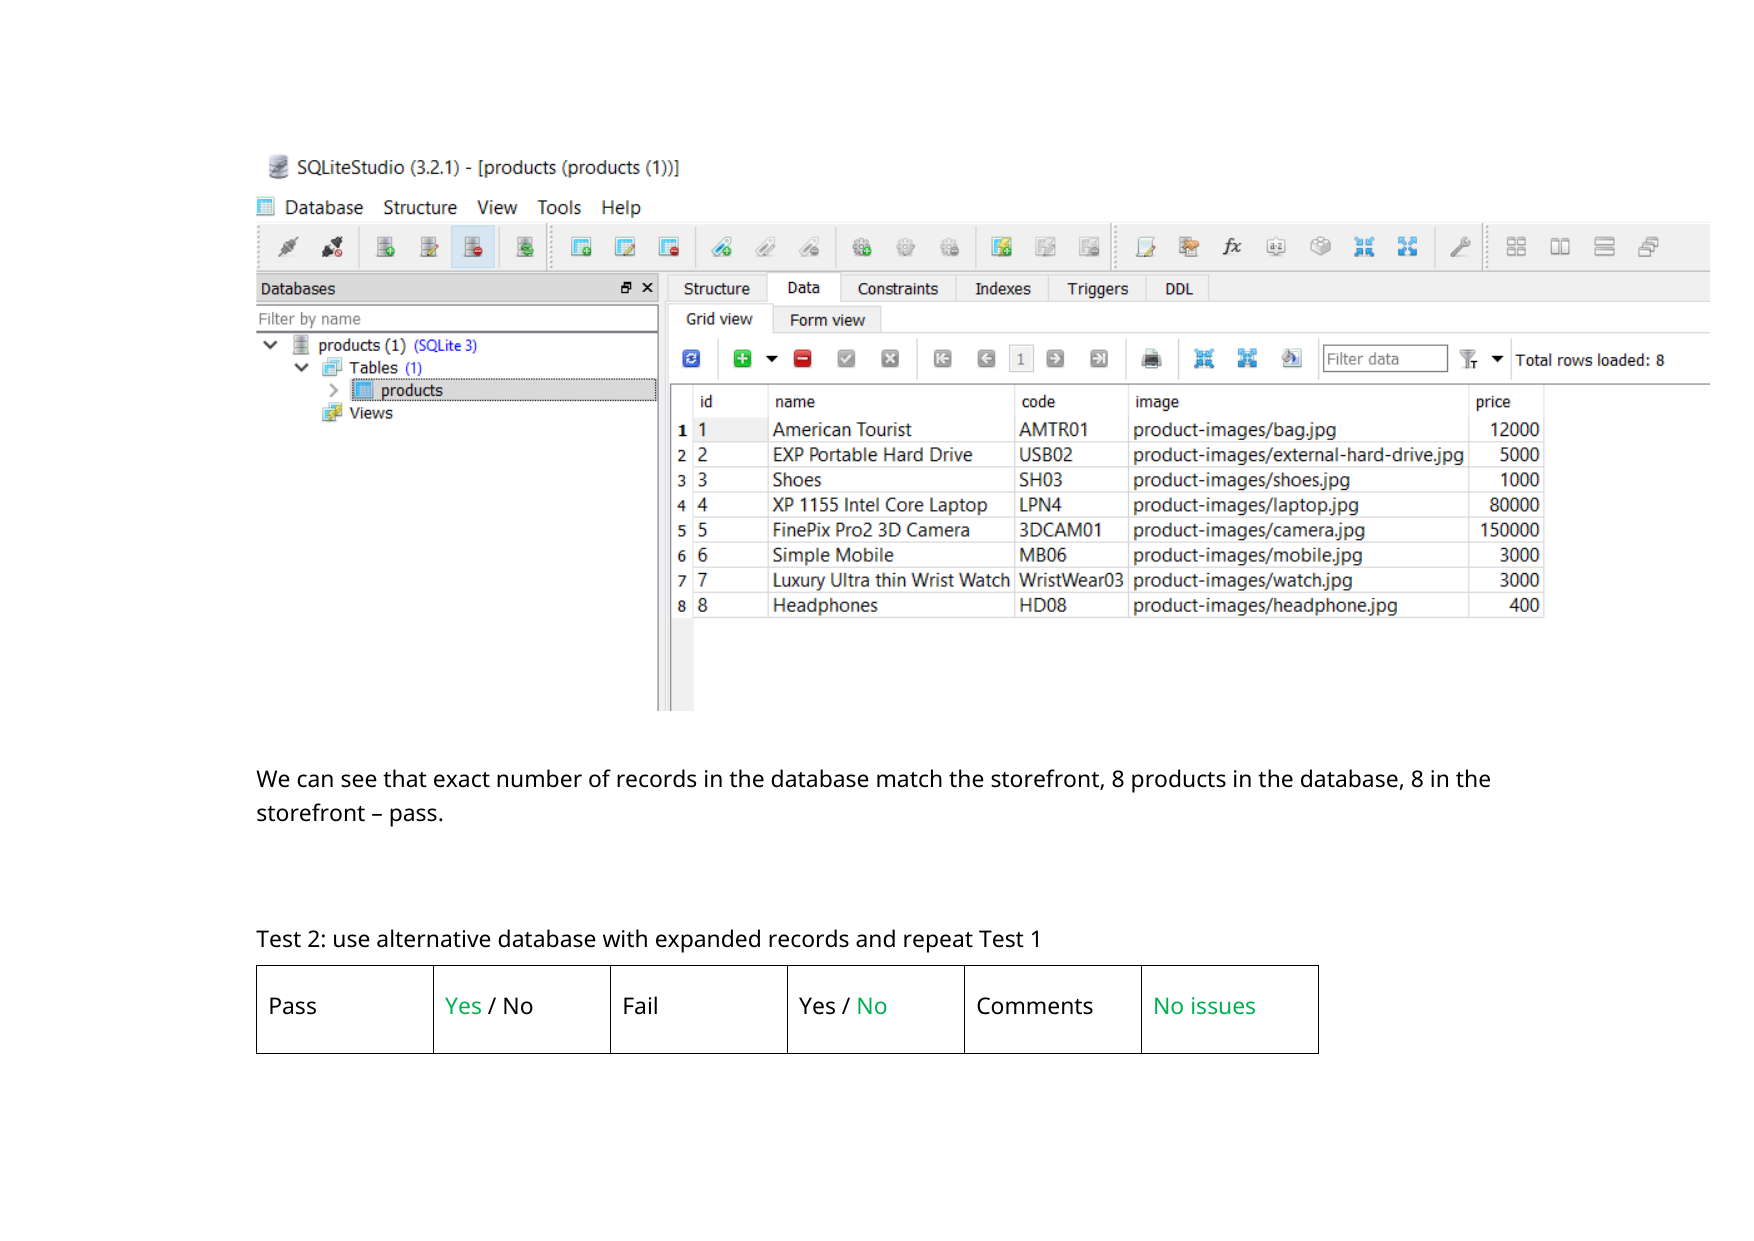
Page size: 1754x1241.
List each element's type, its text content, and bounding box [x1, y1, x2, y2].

text We can see that exact number of records in the database match the storefront, 8 products in the database, 8 in the storefront – pass. [256, 763, 1604, 828]
table_header No issues [1142, 966, 1318, 1053]
table_header Pass [257, 966, 433, 1053]
picture [256, 150, 1711, 711]
table_header Yes / No [788, 966, 964, 1053]
table_header Yes / No [434, 966, 610, 1053]
text Test 2: use alternative database with expanded records and repeat Test 1 [256, 923, 1604, 954]
table_header Comments [965, 966, 1141, 1053]
table_header Fail [611, 966, 787, 1053]
